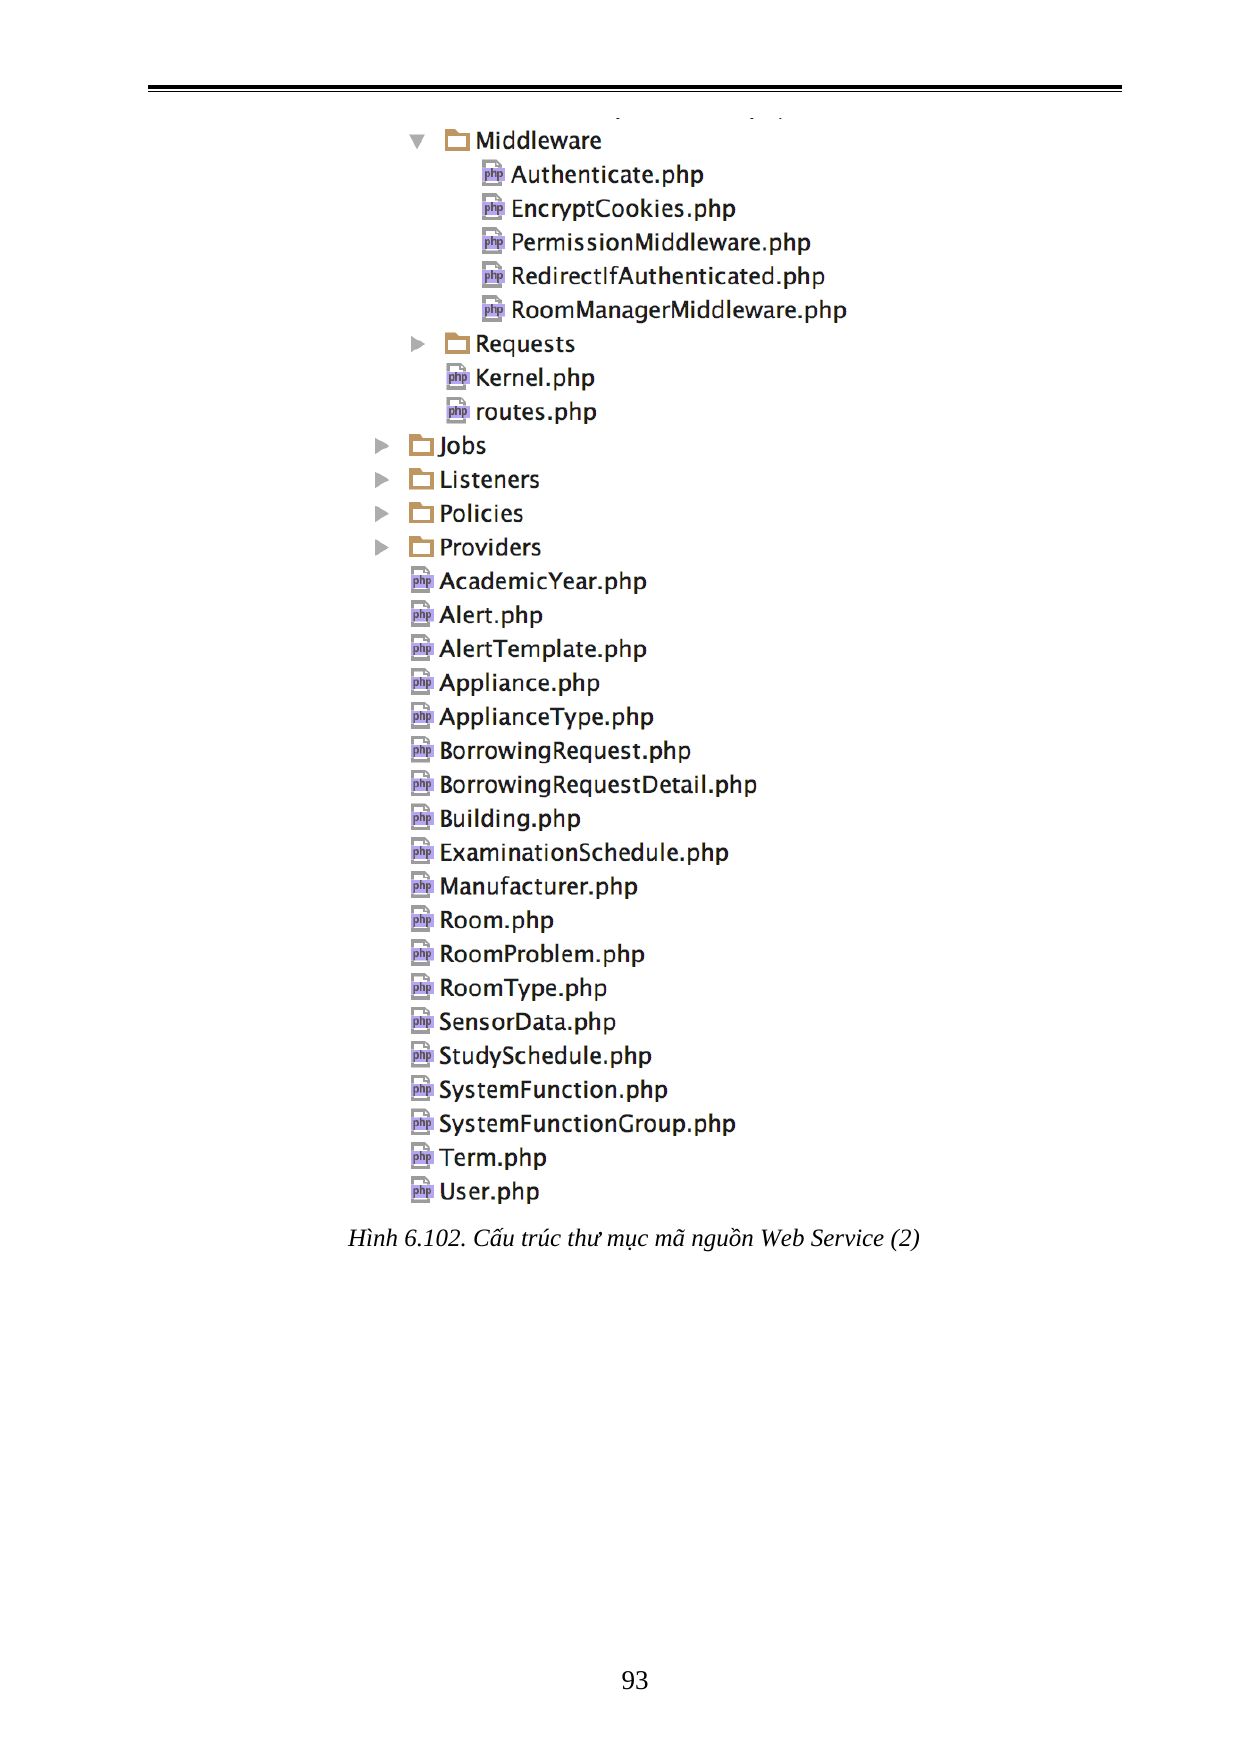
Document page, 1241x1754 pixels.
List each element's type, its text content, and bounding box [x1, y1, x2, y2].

picture [297, 118, 973, 1208]
